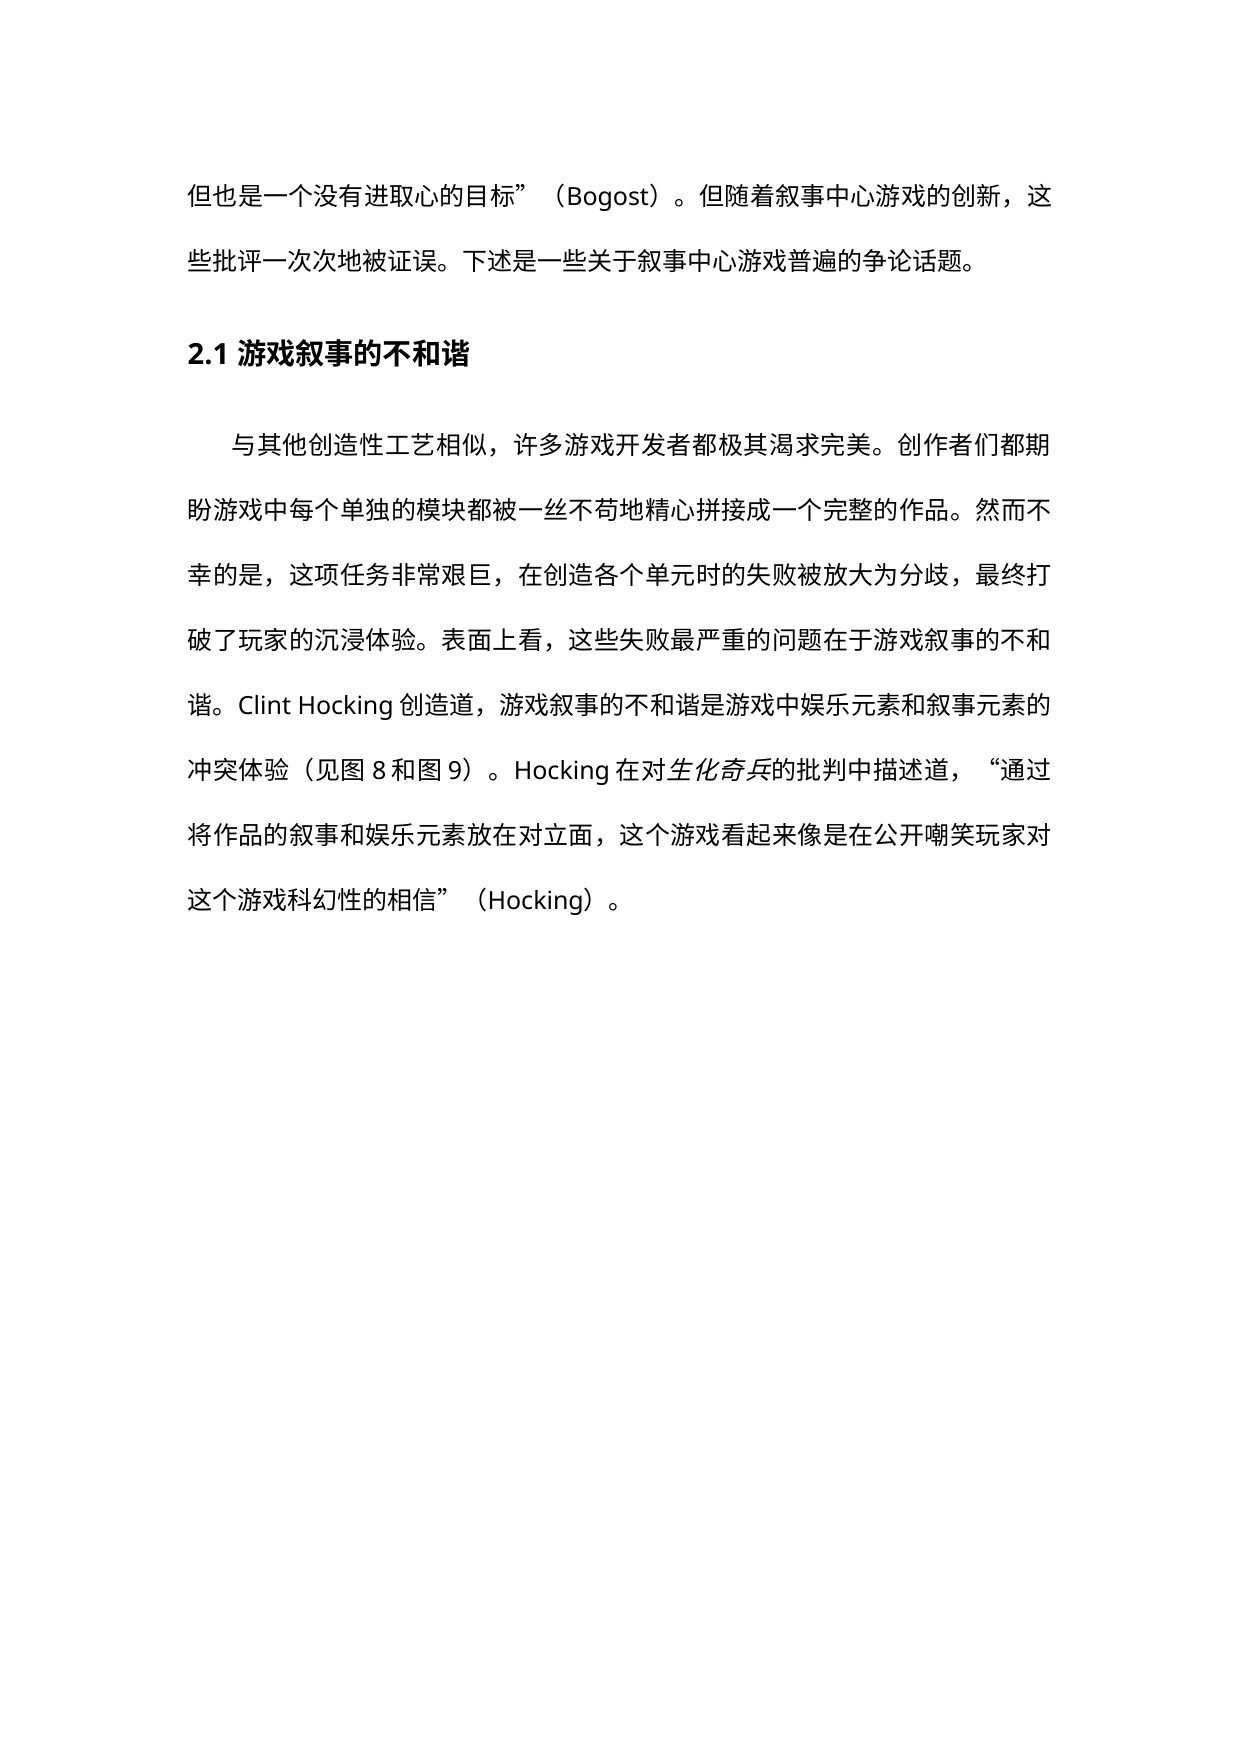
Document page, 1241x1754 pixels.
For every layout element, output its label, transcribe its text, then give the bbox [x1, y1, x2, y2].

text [187, 162, 1053, 292]
subtitle 2.1 游戏叙事的不和谐 [187, 319, 1053, 384]
text 与其他创造性工艺相似，许多游戏开发者都极其渴求完美。创作者们都期盼游戏中每个单独的模块都被一丝不苟地精心拼接成一个完整的作品。然而不幸的是，这项任务非常艰巨，在创造各个单元时的失败被放大为分歧，最终打破了玩家的沉浸体验。表面上看，这些失败最严重的问题在于游戏叙事的不和谐。Clint Hocking创造道，游戏叙事的不和谐是游戏中娱乐元素和叙事元素的冲突体验（见图8和图9）。Hocking在对生化奇兵的批判中描述道，“通过将作品的叙事和娱乐元素放在对立面，这个游戏看起来像是在公开嘲笑玩家对这个游戏科幻性的相信”（Hocking）。 [187, 411, 1053, 931]
